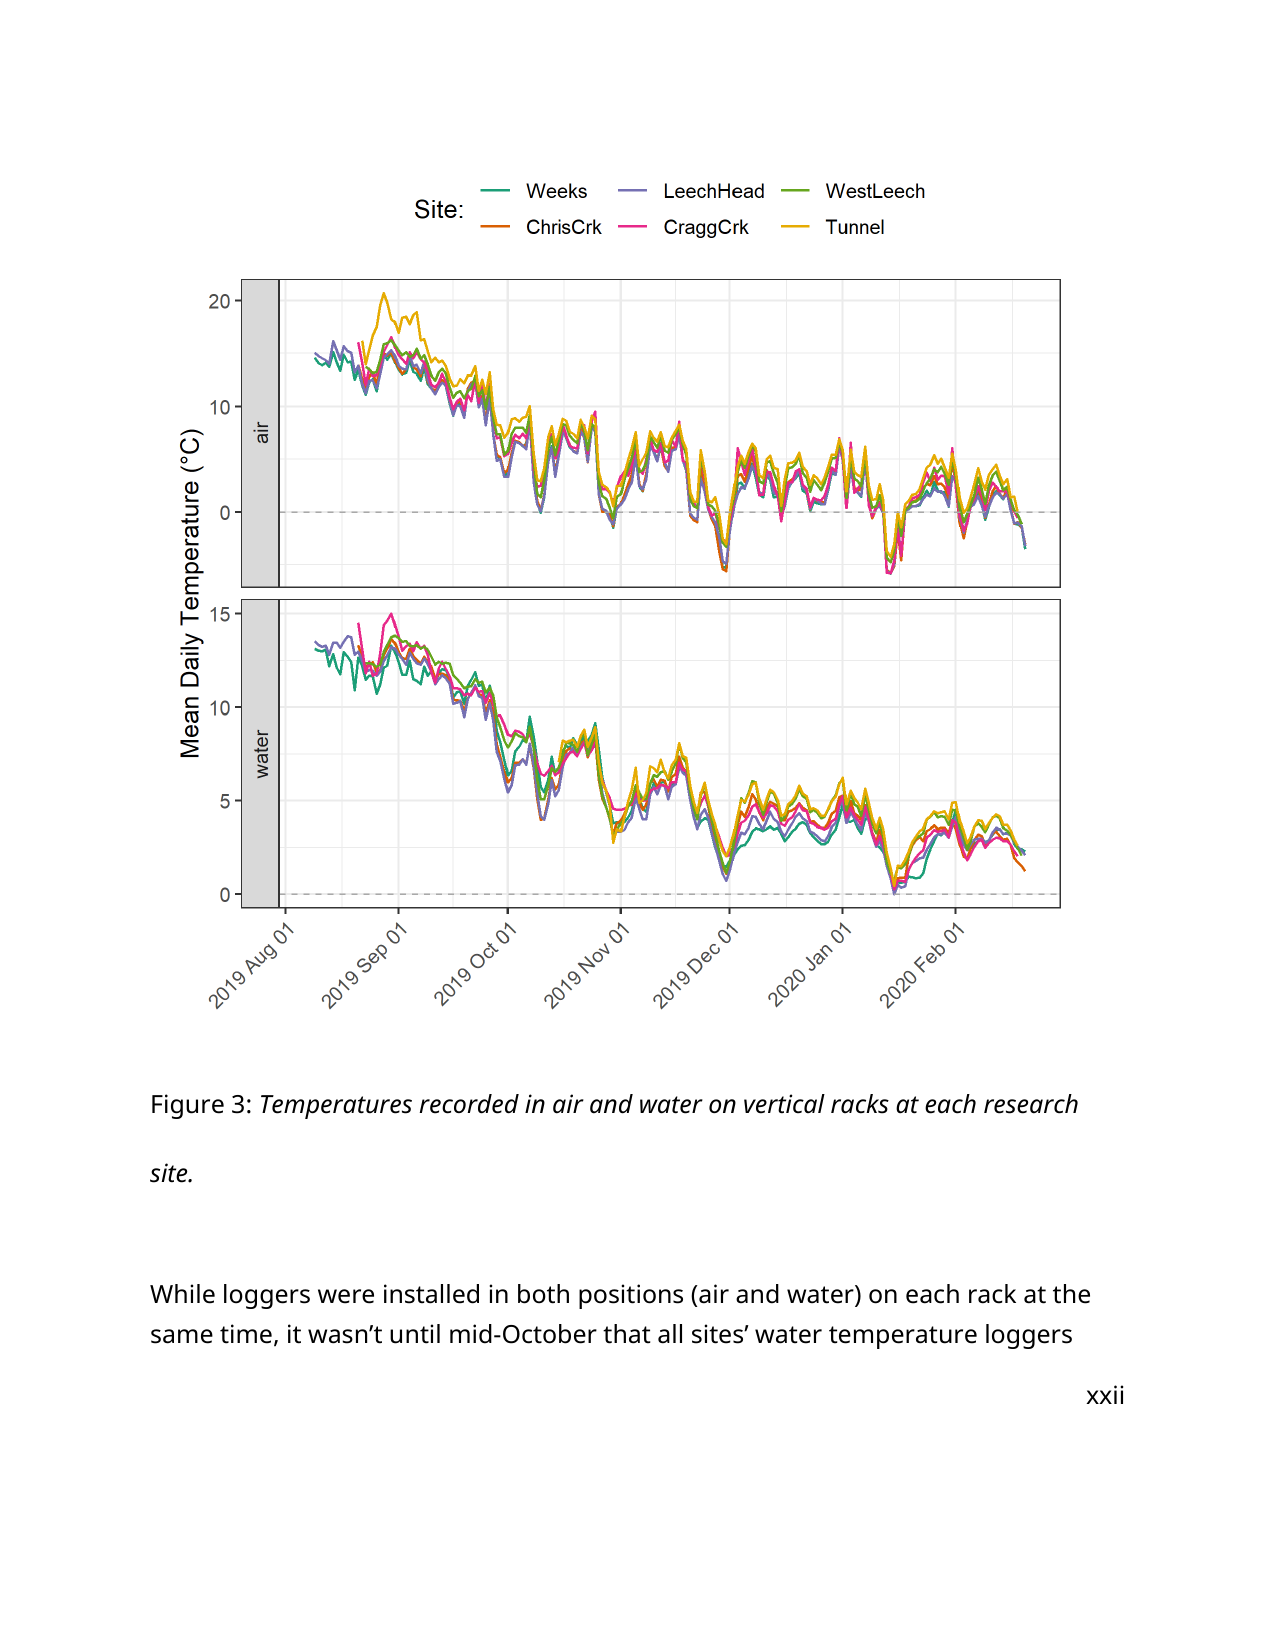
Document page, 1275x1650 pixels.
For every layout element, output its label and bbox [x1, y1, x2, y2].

picture [168, 150, 1072, 1053]
text [150, 1277, 1125, 1350]
